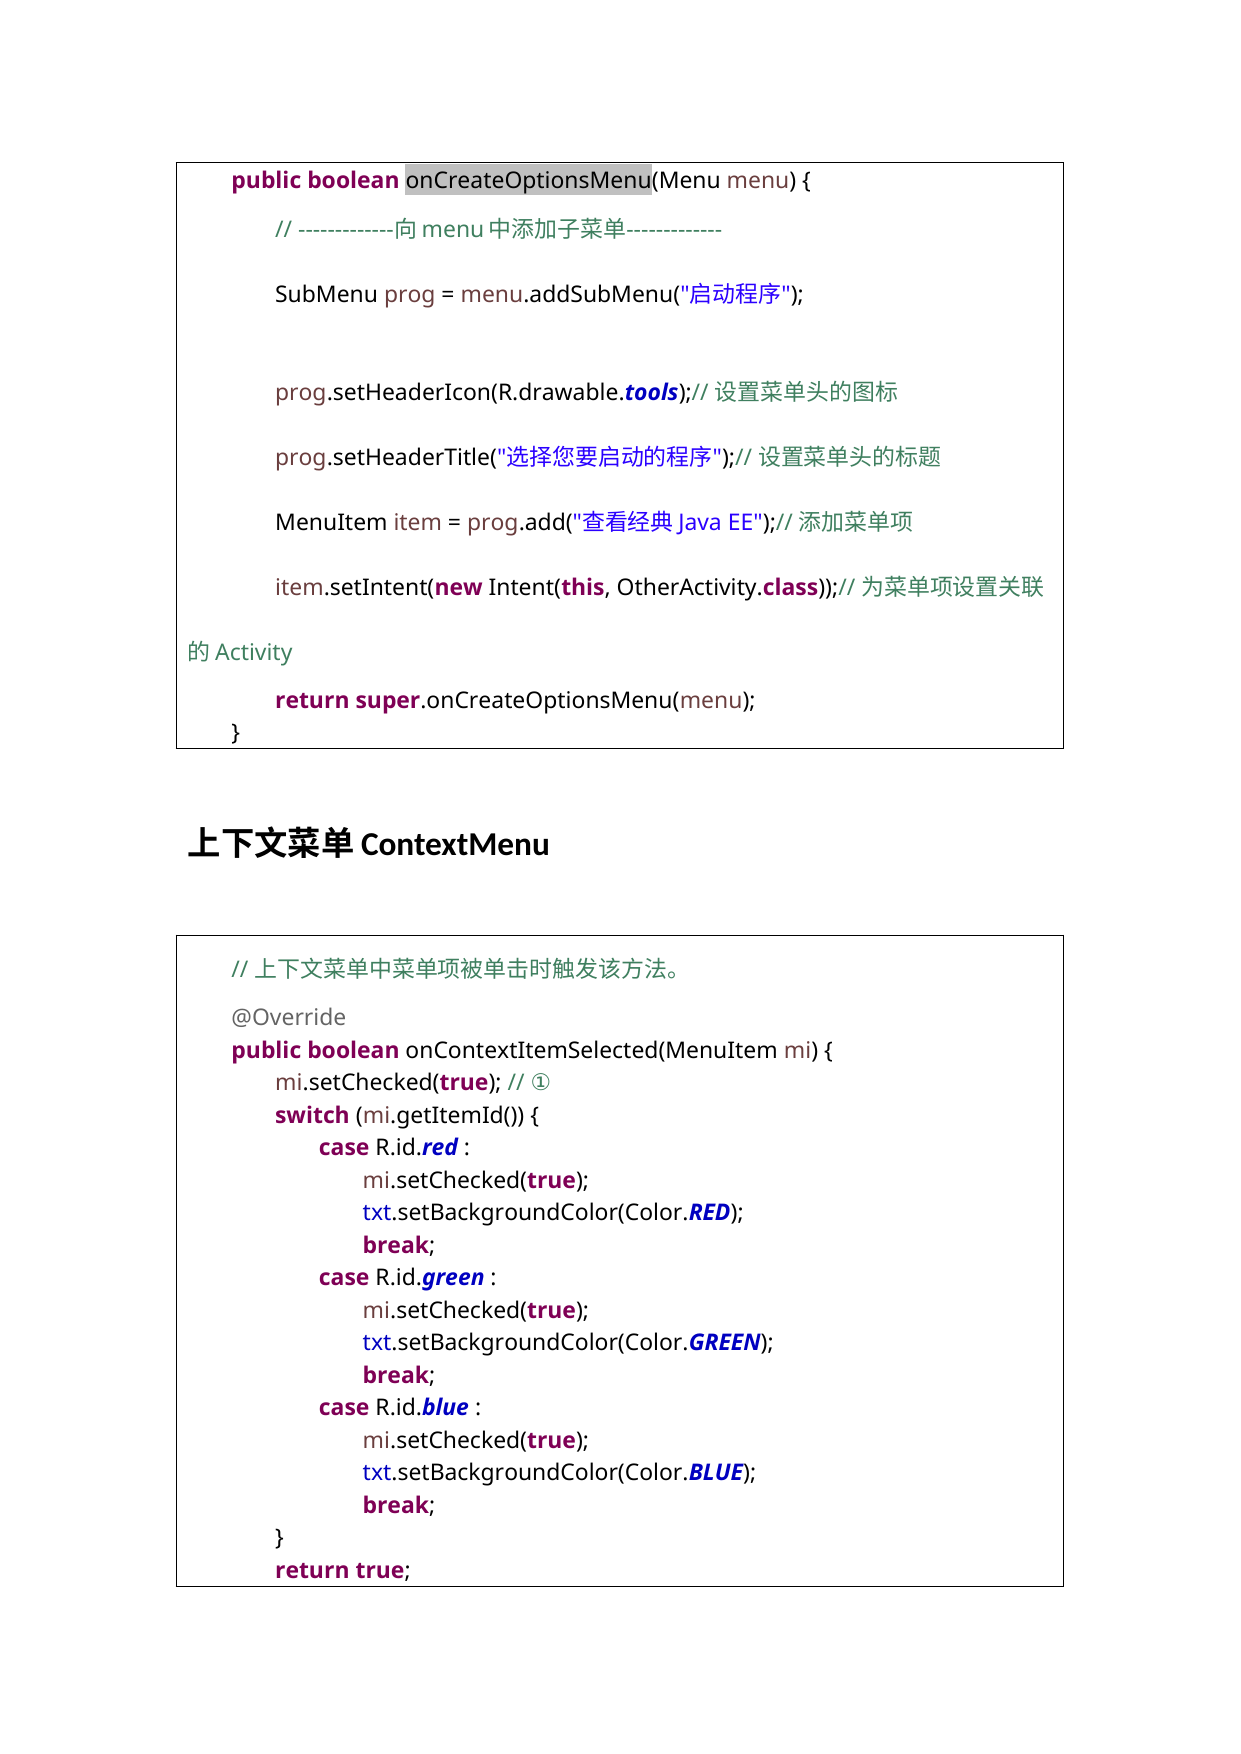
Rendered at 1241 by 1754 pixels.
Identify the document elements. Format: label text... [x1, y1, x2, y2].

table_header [177, 936, 1063, 1586]
subtitle 上下文菜单ContextMenu [187, 809, 1053, 874]
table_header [177, 163, 1063, 748]
